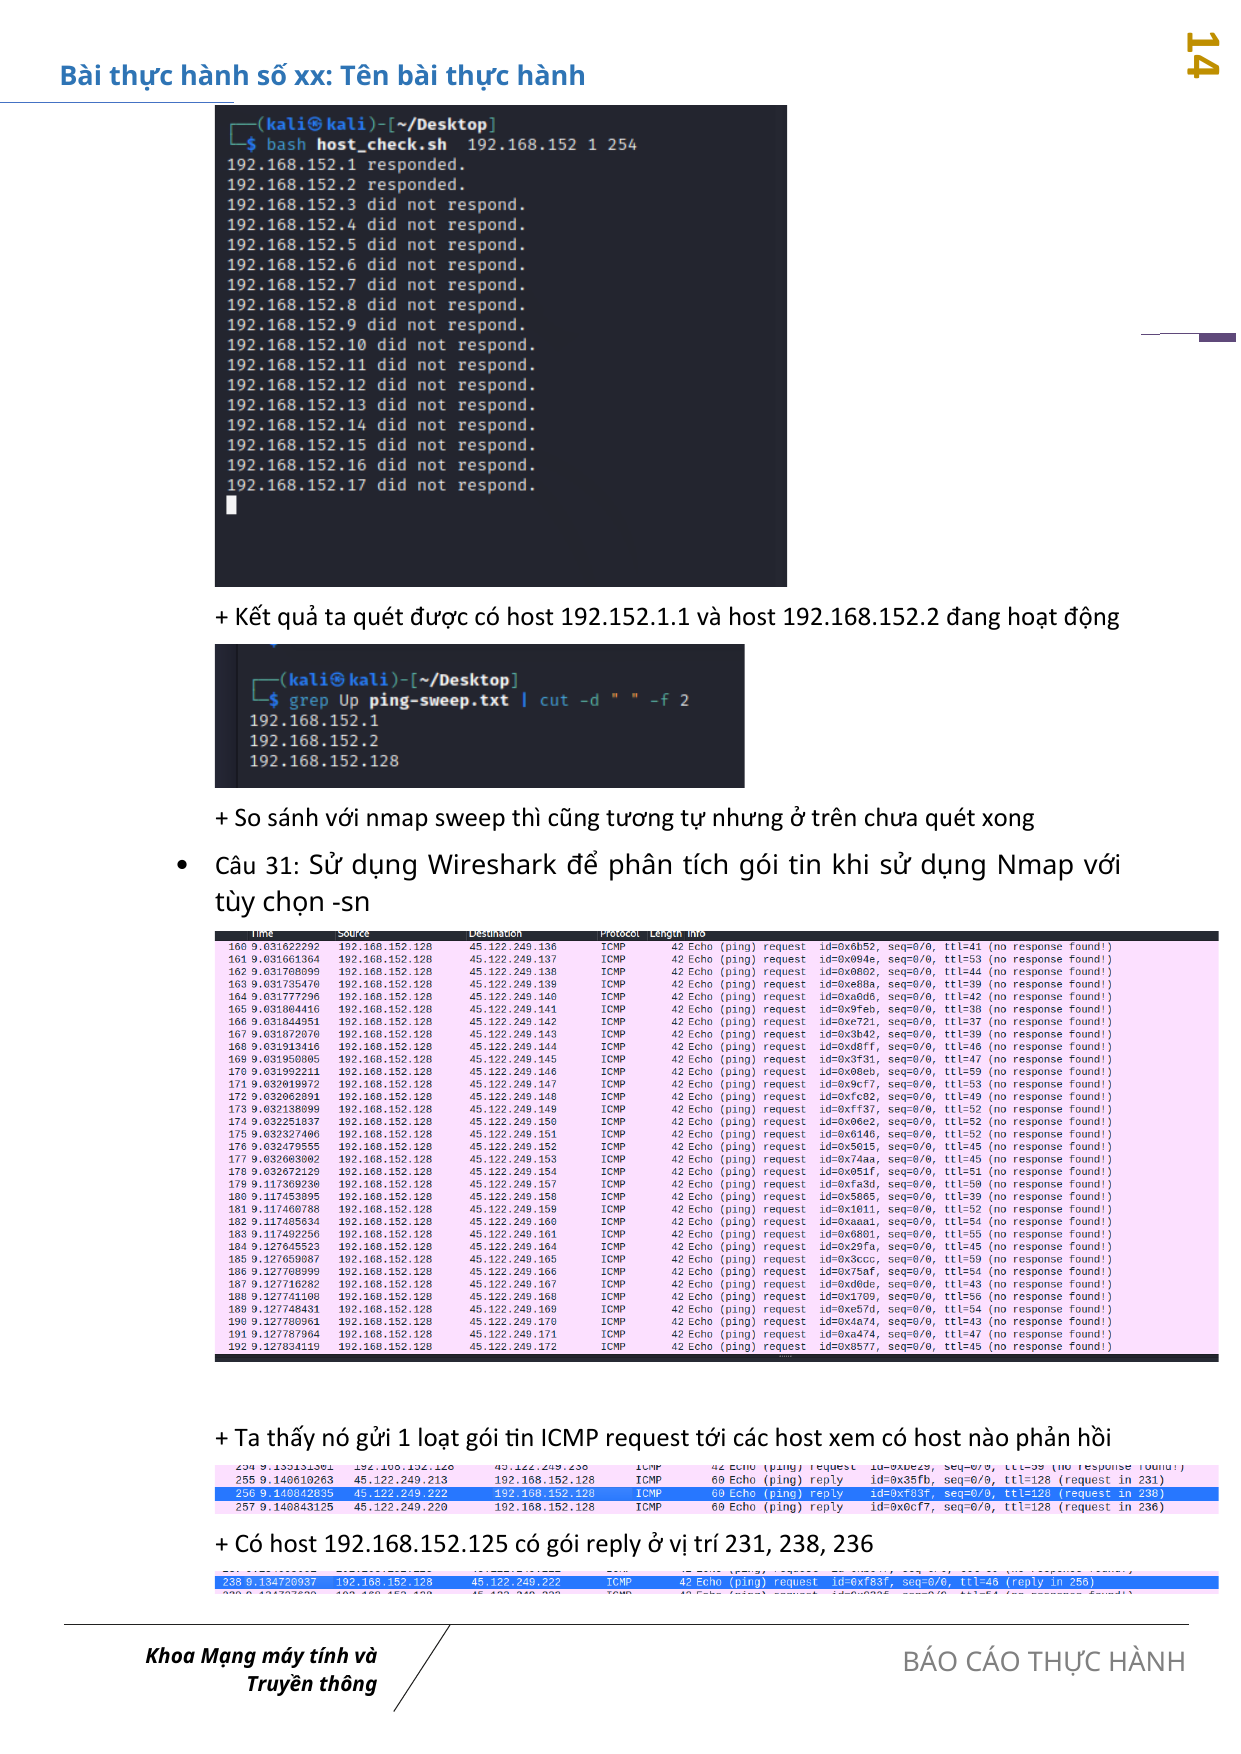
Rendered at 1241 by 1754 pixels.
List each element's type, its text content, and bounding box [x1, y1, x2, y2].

picture [214, 644, 745, 788]
picture [214, 105, 788, 587]
list + So sánh với nmap sweep thì cũng tương tự nhưng ở trên chưa quét xong [215, 800, 1122, 833]
picture [214, 1465, 1219, 1514]
picture [214, 1571, 1219, 1594]
list Câu 31: Sử dụng Wireshark để phân tích gói tin khi sử dụng Nmap với tùy chọn -sn [177, 845, 1122, 919]
list + Kết quả ta quét được có host 192.152.1.1 và host 192.168.152.2 đang hoạt động [215, 599, 1122, 632]
list + Có host 192.168.152.125 có gói reply ở vị trí 231, 238, 236 [215, 1526, 1122, 1559]
list + Ta thấy nó gửi 1 loạt gói tin ICMP request tới các host xem có host nào phản hồi [215, 1420, 1122, 1453]
picture [214, 931, 1219, 1362]
